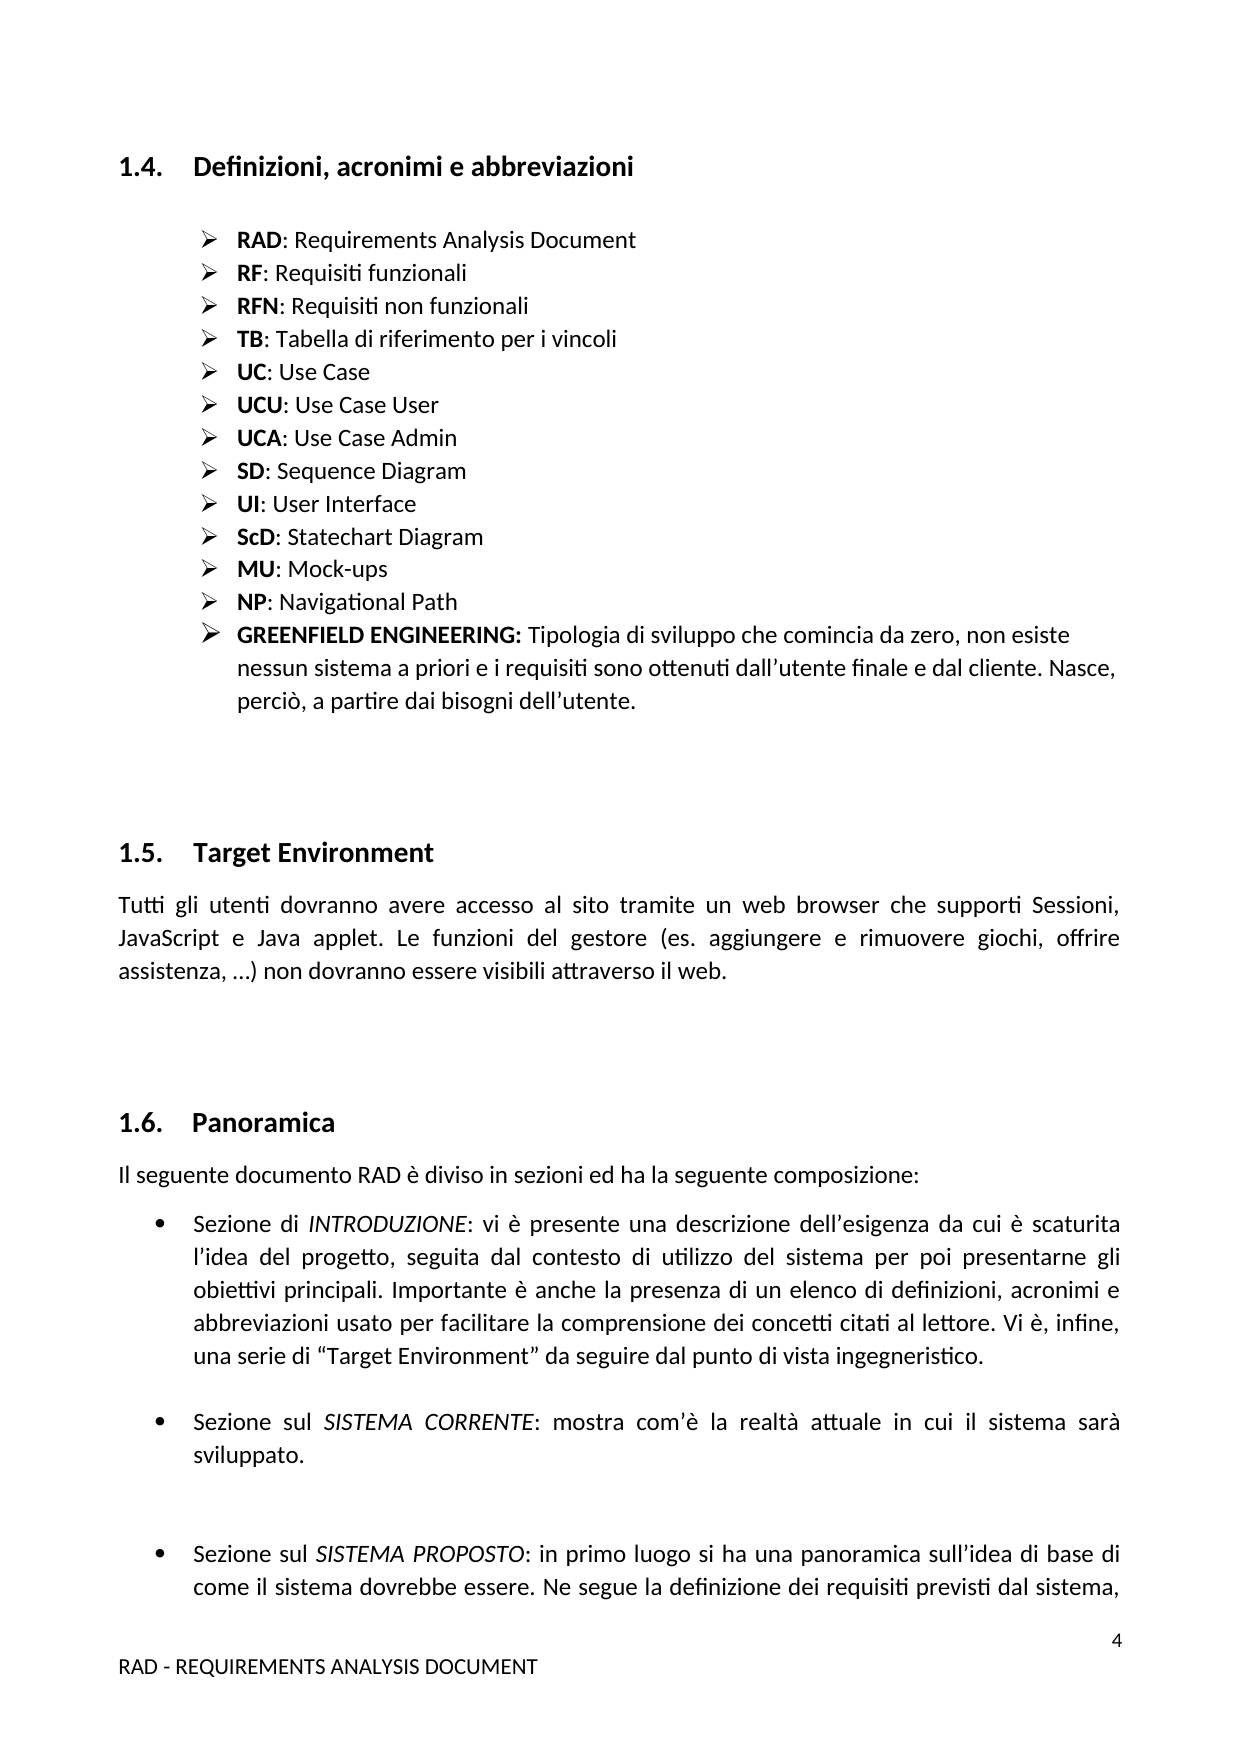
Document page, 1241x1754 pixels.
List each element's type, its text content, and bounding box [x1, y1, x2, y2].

list UC: Use Case [199, 356, 1122, 387]
list RFN: Requisiti non funzionali [199, 290, 1122, 321]
text Tutti gli utenti dovranno avere accesso al sito tramite un web browser che supporti Sessioni, JavaScript e Java applet. Le funzioni del gestore (es. aggiungere e rimuovere giochi, offrire assistenza, …) non dovranno essere visibili attraverso il web. [118, 889, 1122, 986]
list Definizioni, acronimi e abbreviazioni [118, 148, 1122, 183]
list Target Environment [118, 834, 1122, 870]
list ScD: Statechart Diagram [199, 521, 1122, 551]
list UI: User Interface [199, 488, 1122, 518]
list RF: Requisiti funzionali [199, 257, 1122, 288]
list MU: Mock-ups [199, 554, 1122, 584]
list SD: Sequence Diagram [199, 455, 1122, 485]
list TB: Tabella di riferimento per i vincoli [199, 323, 1122, 354]
list GREENFIELD ENGINEERING: Tipologia di sviluppo che comincia da zero, non esiste nessun sistema a priori e i requisiti sono ottenuti dall’utente finale e dal cliente. Nasce, perciò, a partire dai bisogni dell’utente. [199, 619, 1122, 716]
list NP: Navigational Path [199, 587, 1122, 617]
text 1.6. Panoramica [118, 1104, 1122, 1139]
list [156, 1538, 1122, 1601]
list UCU: Use Case User [199, 389, 1122, 419]
list Sezione sul SISTEMA CORRENTE: mostra com’è la realtà attuale in cui il sistema sarà sviluppato. [156, 1406, 1122, 1469]
list Sezione di INTRODUZIONE: vi è presente una descrizione dell’esigenza da cui è scaturita l’idea del progetto, seguita dal contesto di utilizzo del sistema per poi presentarne gli obiettivi principali. Importante è anche la presenza di un elenco di definizioni, acronimi e abbreviazioni usato per facilitare la comprensione dei concetti citati al lettore. Vi è, infine, una serie di “Target Environment” da seguire dal punto di vista ingegneristico. [156, 1208, 1122, 1371]
list UCA: Use Case Admin [199, 422, 1122, 452]
text Il seguente documento RAD è diviso in sezioni ed ha la seguente composizione: [118, 1159, 1122, 1189]
list RAD: Requirements Analysis Document [199, 224, 1122, 255]
